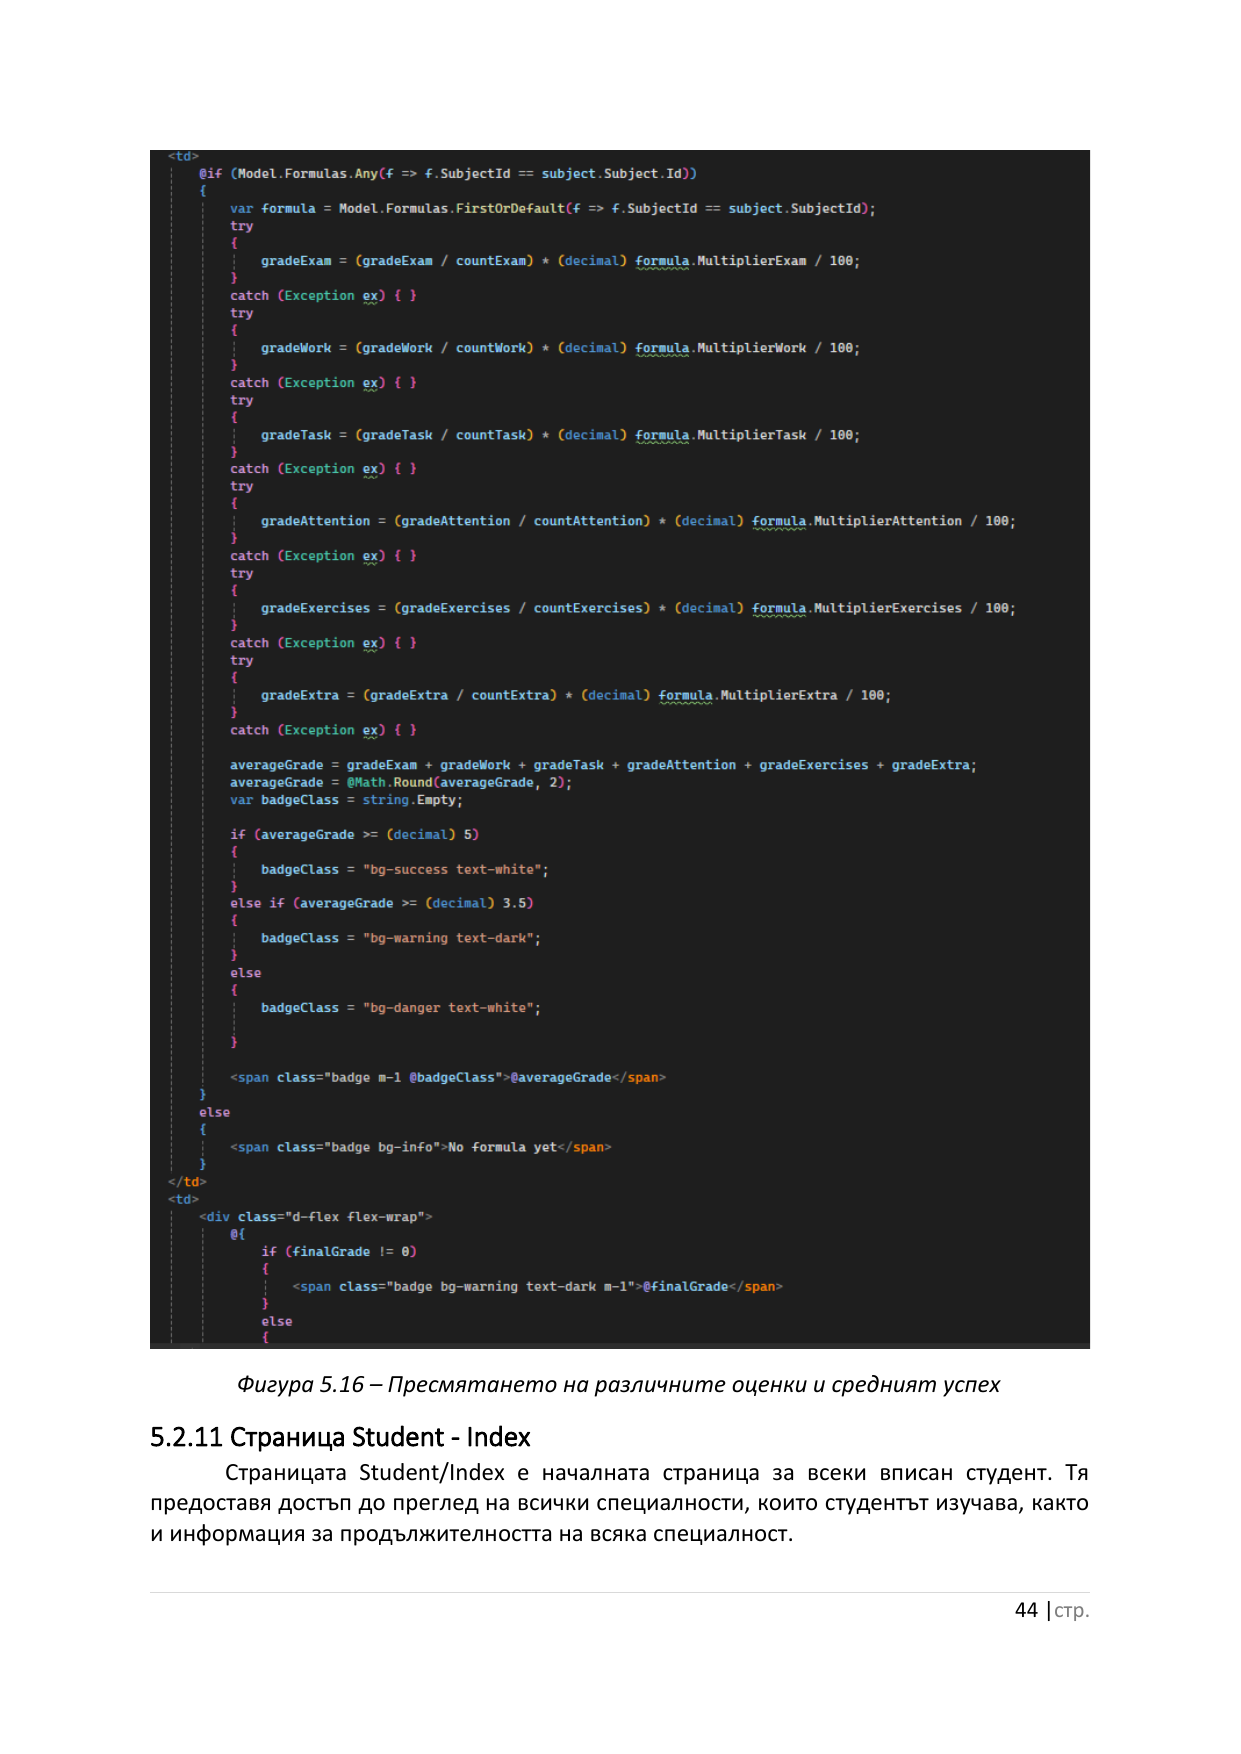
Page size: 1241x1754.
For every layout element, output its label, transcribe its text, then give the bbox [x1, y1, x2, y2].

picture [150, 150, 1091, 1349]
text Фигура 5.16 – Пресмятането на различните оценки и средният успех [150, 1368, 1090, 1398]
text Страницата Student/Index е началната страница за всеки вписан студент. Тя предоставя достъп до преглед на всички специалности, които студентът изучава, както и информация за продължителността на всяка специалност. [150, 1456, 1090, 1547]
subtitle 5.2.11 Страница Student - Index [150, 1417, 1090, 1453]
